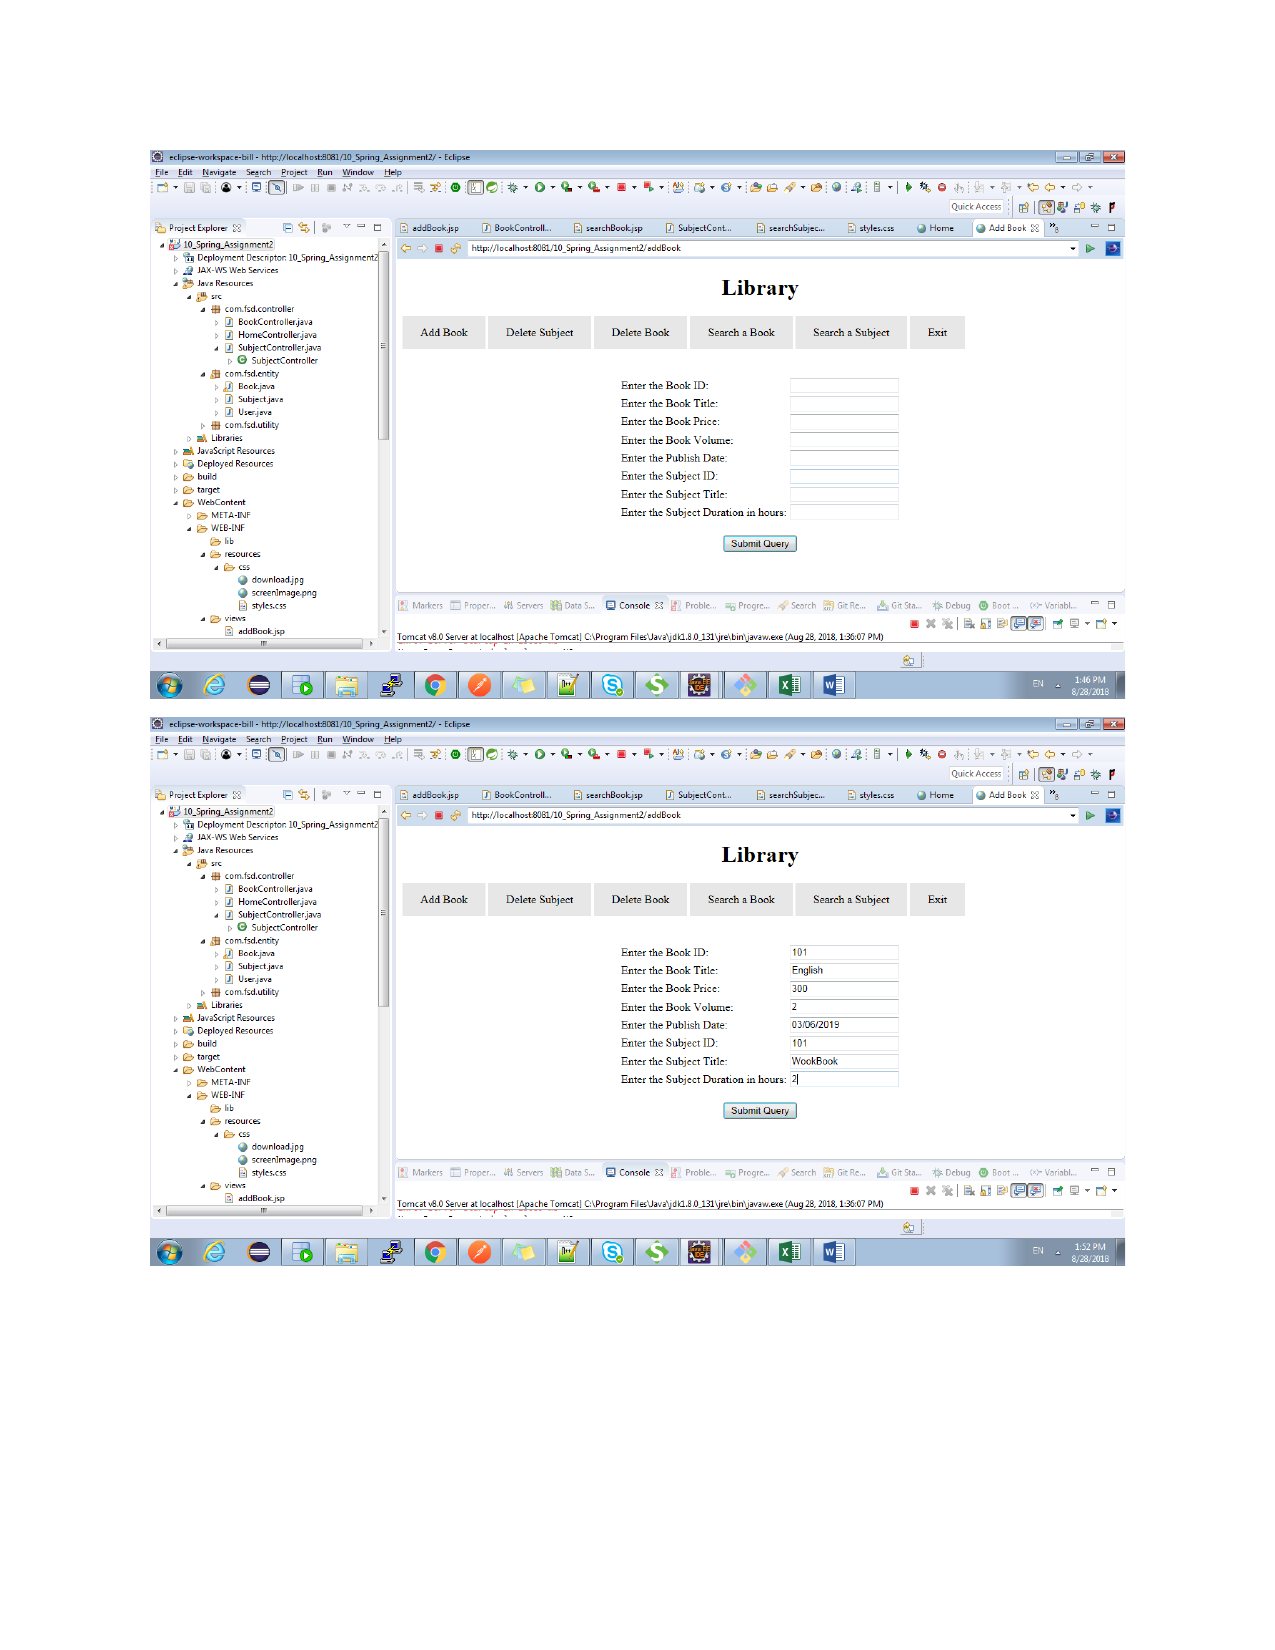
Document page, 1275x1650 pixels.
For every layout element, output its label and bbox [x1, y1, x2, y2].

picture [150, 717, 1125, 1266]
picture [150, 150, 1125, 699]
